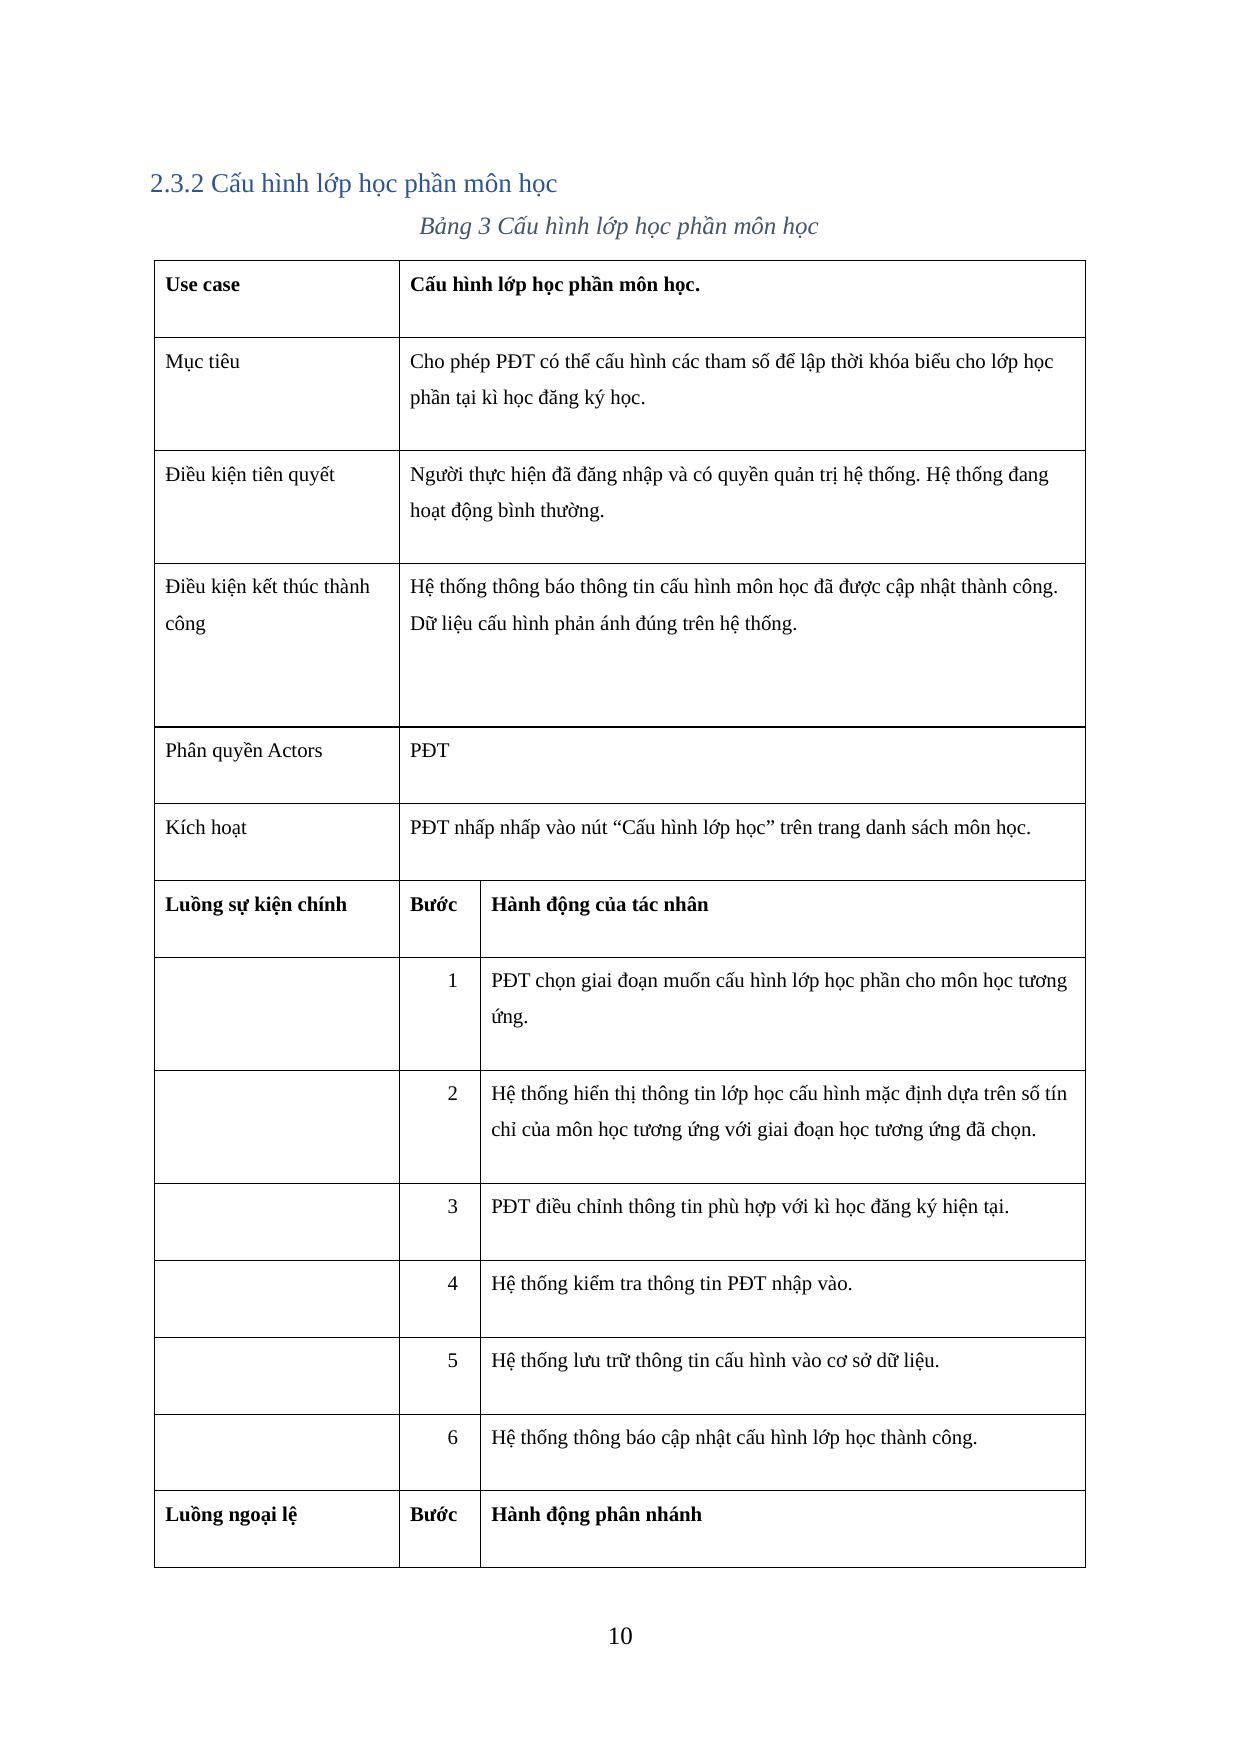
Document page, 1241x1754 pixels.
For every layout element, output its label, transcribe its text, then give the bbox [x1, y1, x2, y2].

table_cell Mục tiêu [155, 338, 399, 450]
table_cell Điều kiện tiên quyết [155, 451, 399, 563]
table_cell Luồng sự kiện chính [155, 881, 399, 957]
table_cell Luồng ngoại lệ [155, 1491, 399, 1567]
table_cell PĐT chọn giai đoạn muốn cấu hình lớp học phần cho môn học tương ứng. [481, 958, 1085, 1070]
table_cell Cho phép PĐT có thể cấu hình các tham số để lập thời khóa biểu cho lớp học phần tại kì học đăng ký học. [400, 338, 1085, 450]
table_cell [155, 1184, 399, 1260]
table_cell [155, 1415, 399, 1490]
table_cell [155, 958, 399, 1070]
table_cell Hệ thống thông báo cập nhật cấu hình lớp học thành công. [481, 1415, 1085, 1490]
table_cell Người thực hiện đã đăng nhập và có quyền quản trị hệ thống. Hệ thống đang hoạt động bình thường. [400, 451, 1085, 563]
table_cell [155, 1338, 399, 1413]
table_cell Bước [400, 1491, 480, 1567]
table_header Use case [155, 261, 399, 337]
table_cell PĐT nhấp nhấp vào nút “Cấu hình lớp học” trên trang danh sách môn học. [400, 804, 1085, 880]
table_cell 4 [400, 1261, 480, 1337]
table_cell Hệ thống kiểm tra thông tin PĐT nhập vào. [481, 1261, 1085, 1337]
table_cell 3 [400, 1184, 480, 1260]
subtitle 2.3.2 Cấu hình lớp học phần môn học [150, 167, 1090, 198]
table_cell Điều kiện kết thúc thành công [155, 564, 399, 726]
table_cell Hệ thống lưu trữ thông tin cấu hình vào cơ sở dữ liệu. [481, 1338, 1085, 1413]
table_cell 5 [400, 1338, 480, 1413]
table_header Cấu hình lớp học phần môn học. [400, 261, 1085, 337]
table_cell PĐT điều chỉnh thông tin phù hợp với kì học đăng ký hiện tại. [481, 1184, 1085, 1260]
table_cell [155, 1071, 399, 1183]
table_cell 2 [400, 1071, 480, 1183]
text Bảng 3 Cấu hình lớp học phần môn học [150, 211, 1090, 239]
table_cell Kích hoạt [155, 804, 399, 880]
table_cell PĐT [400, 728, 1085, 803]
table_cell 6 [400, 1415, 480, 1490]
table_cell Hệ thống thông báo thông tin cấu hình môn học đã được cập nhật thành công. Dữ liệu cấu hình phản ánh đúng trên hệ thống. [400, 564, 1085, 726]
table_cell Phân quyền Actors [155, 728, 399, 803]
table_cell Hành động phân nhánh [481, 1491, 1085, 1567]
table_cell Hành động của tác nhân [481, 881, 1085, 957]
table_cell Hệ thống hiển thị thông tin lớp học cấu hình mặc định dựa trên số tín chỉ của môn học tương ứng với giai đoạn học tương ứng đã chọn. [481, 1071, 1085, 1183]
table_cell [155, 1261, 399, 1337]
table_cell 1 [400, 958, 480, 1070]
table_cell Bước [400, 881, 480, 957]
